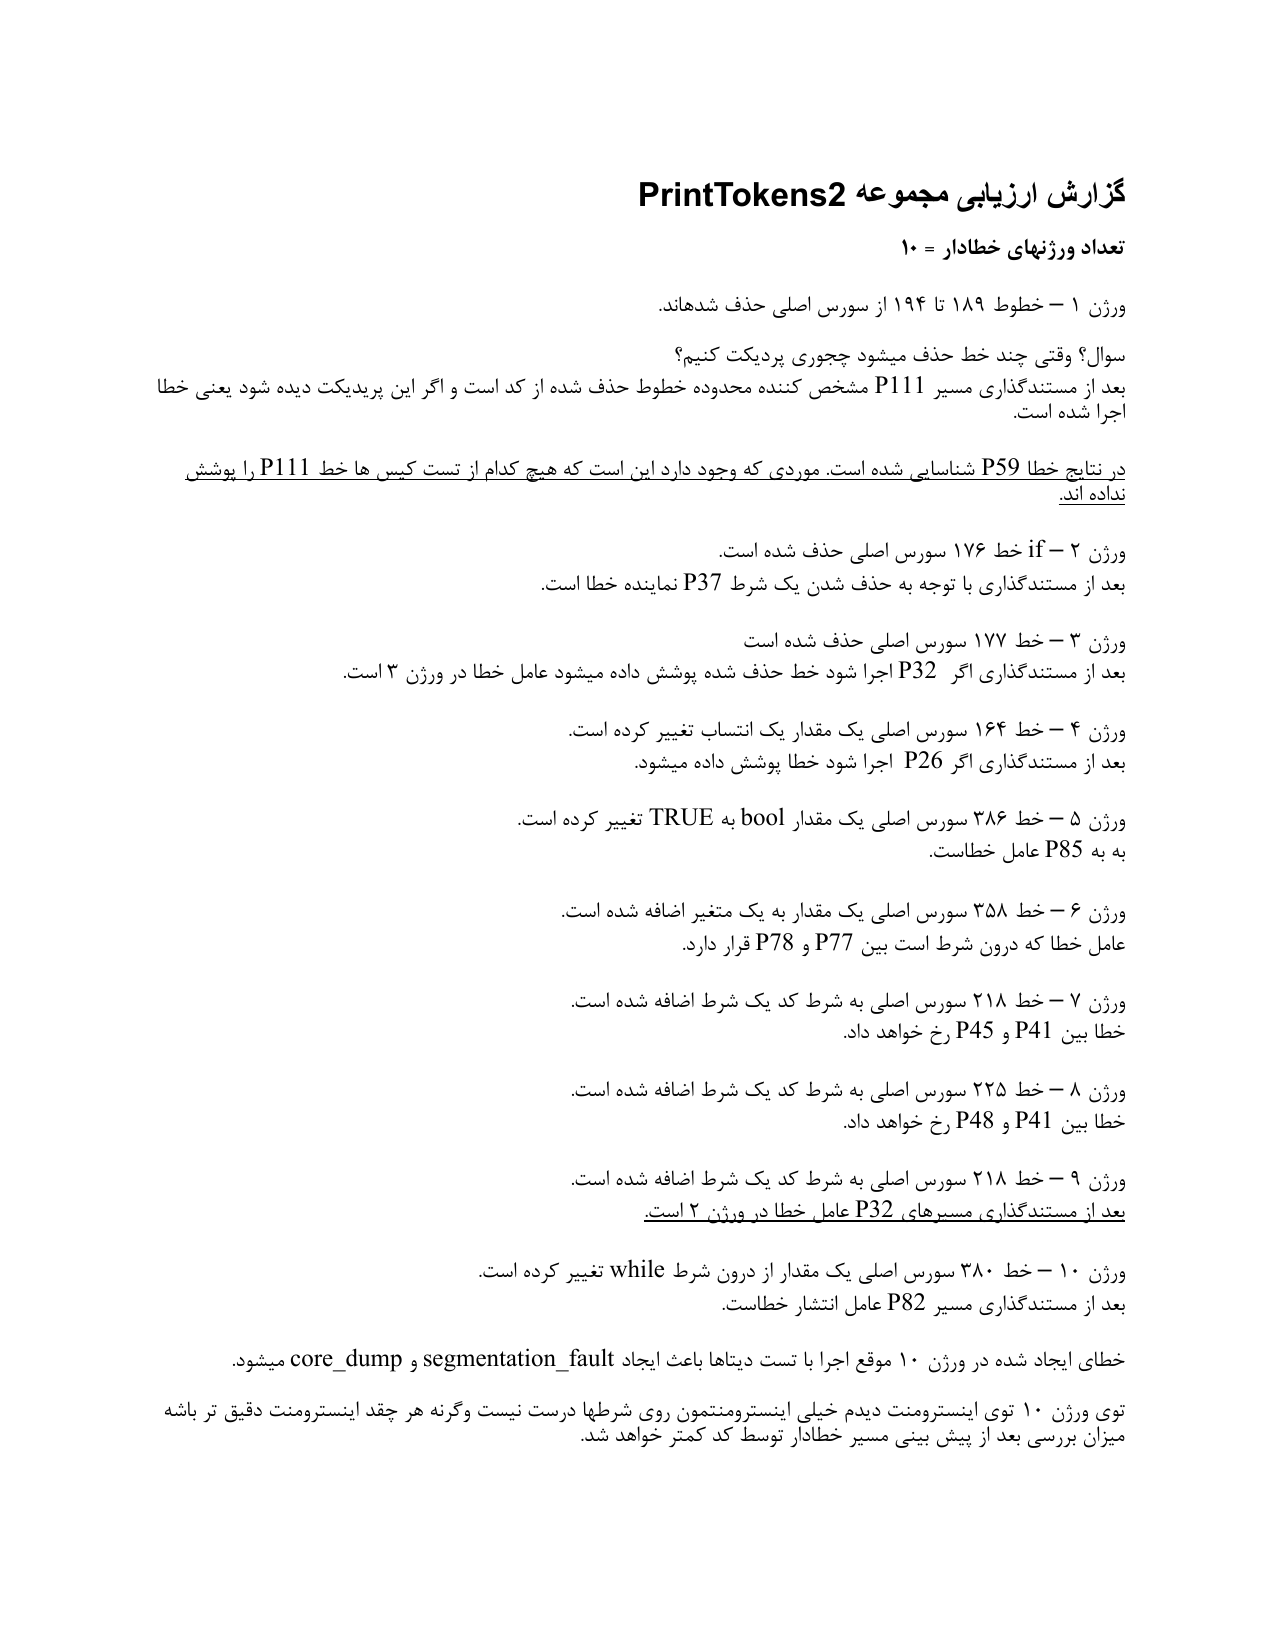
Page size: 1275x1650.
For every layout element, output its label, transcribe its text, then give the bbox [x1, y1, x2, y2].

text به به P85 عامل خطاست. [150, 834, 1125, 894]
text ورژن 4 – خط 164 سورس اصلی یک مقدار یک انتساب تغییر کرده است. [150, 713, 1125, 745]
text بعد از مستندگذاری با توجه به حذف شدن یک شرط P37 نماینده خطا است. [150, 567, 1125, 598]
text ورژن 2 – if خط 176 سورس اصلی حذف شده است. [150, 534, 1125, 567]
text ورژن 5 – خط 386 سورس اصلی یک مقدار bool به TRUE تغییر کرده است. [150, 802, 1125, 834]
text ورژن 9 – خط 218 سورس اصلی به شرط کد یک شرط اضافه شده است. [150, 1162, 1125, 1194]
text خطا بین P41 و P48 رخ خواهد داد. [150, 1105, 1125, 1137]
text توی ورژن 10 توی اینسترومنت دیدم خیلی اینسترومنتمون روی شرطها درست نیست وگرنه هر چقد اینسترومنت دقیق تر باشه میزان بررسی بعد از پیش بینی مسیر خطادار توسط کد کمتر خواهد شد. [150, 1401, 1125, 1451]
text ورژن 3 – خط 177 سورس اصلی حذف شده است بعد از مستندگذاری اگر P32 اجرا شود خط حذف شده پوشش داده میشود عامل خطا در ورژن 3 است. [150, 623, 1125, 688]
text سوال؟ وقتی چند خط حذف میشود چجوری پردیکت کنیم؟ بعد از مستندگذاری مسیر P111 مشخص کننده محدوده خطوط حذف شده از کد است و اگر این پریدیکت دیده شود یعنی خطا اجرا شده است. [150, 346, 1125, 427]
text ورژن 7 – خط 218 سورس اصلی به شرط کد یک شرط اضافه شده است. [150, 958, 1125, 1016]
text بعد از مستندگذاری مسیر P82 عامل انتشار خطاست. [150, 1287, 1125, 1318]
text ورژن 6 – خط 358 سورس اصلی یک مقدار به یک متغیر اضافه شده است. عامل خطا که درون شرط است بین P77 و P78 قرار دارد. [150, 894, 1125, 958]
text تعداد ورژنهای خطادار = 10 [150, 238, 1125, 263]
text خطا بین P41 و P45 رخ خواهد داد. [150, 1016, 1125, 1048]
subtitle گزارش ارزیابی مجموعه PrintTokens2 [150, 175, 1125, 213]
text ورژن 10 – خط 380 سورس اصلی یک مقدار از درون شرط while تغییر کرده است. [150, 1254, 1125, 1287]
text ورژن 1 – خطوط 189 تا 194 از سورس اصلی حذف شدهاند. [150, 288, 1125, 321]
text بعد از مستندگذاری مسیرهای P32 عامل خطا در ورژن 2 است. [150, 1194, 1125, 1226]
text در نتایج خطا P59 شناسایی شده است. موردی که وجود دارد این است که هیچ کدام از تست کیس ها خط P111 را پوشش نداده اند. [150, 452, 1125, 509]
text بعد از مستندگذاری اگر P26 اجرا شود خطا پوشش داده میشود. [150, 745, 1125, 777]
text خطای ایجاد شده در ورژن 10 موقع اجرا با تست دیتاها باعث ایجاد segmentation_fault و core_dump میشود. [150, 1343, 1125, 1376]
text ورژن 8 – خط 225 سورس اصلی به شرط کد یک شرط اضافه شده است. [150, 1073, 1125, 1105]
